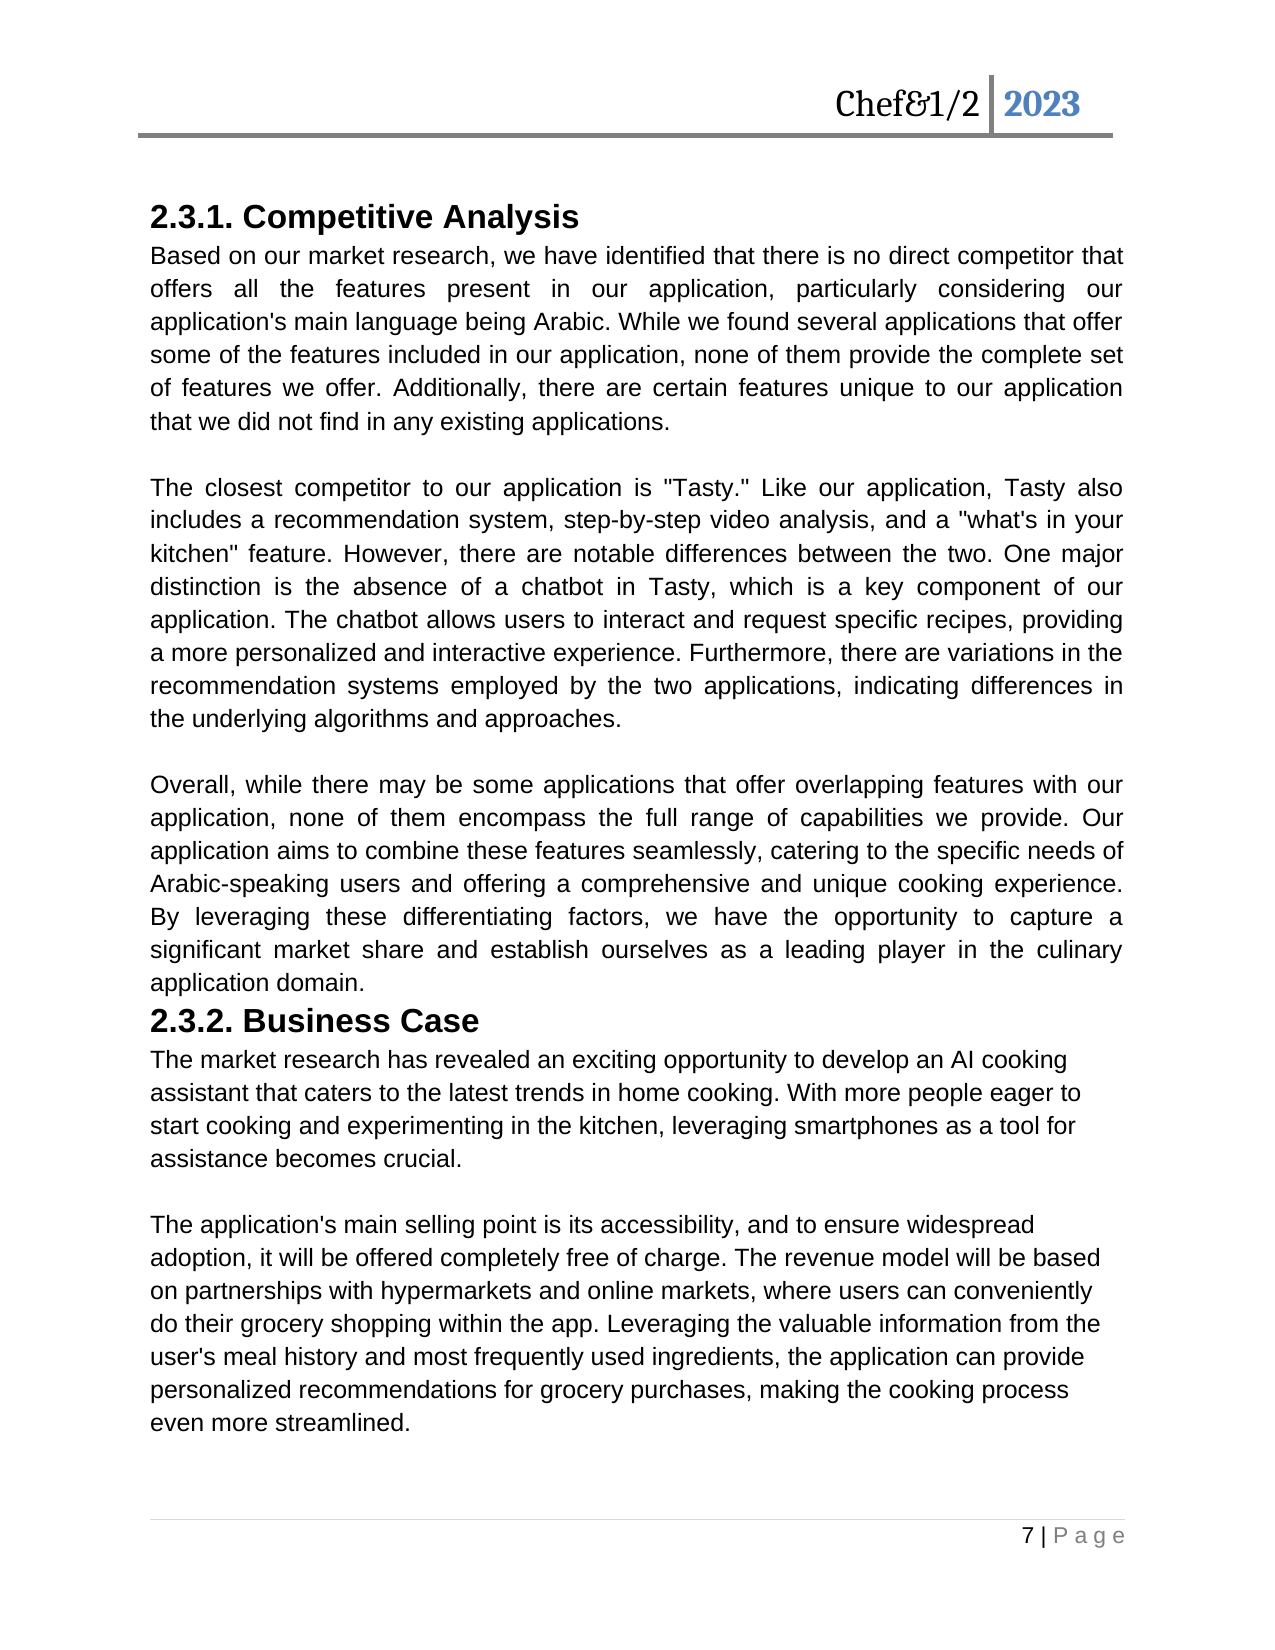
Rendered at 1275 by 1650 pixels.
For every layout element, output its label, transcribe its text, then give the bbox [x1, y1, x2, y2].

text The application's main selling point is its accessibility, and to ensure widespread adoption, it will be offered completely free of charge. The revenue model will be based on partnerships with hypermarkets and online markets, where users can conveniently do their grocery shopping within the app. Leveraging the valuable information from the user's meal history and most frequently used ingredients, the application can provide personalized recommendations for grocery purchases, making the cooking process even more streamlined. [150, 1210, 1125, 1437]
text Based on our market research, we have identified that there is no direct competitor that offers all the features present in our application, particularly considering our application's main language being Arabic. While we found several applications that offer some of the features included in our application, none of them provide the complete set of features we offer. Additionally, there are certain features unique to our application that we did not find in any existing applications. [150, 241, 1125, 435]
subtitle 2.3.1. Competitive Analysis [150, 197, 1125, 236]
text The closest competitor to our application is "Tasty." Like our application, Tasty also includes a recommendation system, step-by-step video analysis, and a "what's in your kitchen" feature. However, there are notable differences between the two. One major distinction is the absence of a chatbot in Tasty, which is a key component of our application. The chatbot allows users to interact and request specific recipes, providing a more personalized and interactive experience. Furthermore, there are variations in the recommendation systems employed by the two applications, indicating differences in the underlying algorithms and approaches. [150, 472, 1125, 732]
text The market research has revealed an exciting opportunity to develop an AI cooking assistant that caters to the latest trends in home cooking. With more people eager to start cooking and experimenting in the kitchen, leveraging smartphones as a tool for assistance becomes crucial. [150, 1045, 1125, 1173]
text Overall, while there may be some applications that offer overlapping features with our application, none of them encompass the full range of capabilities we provide. Our application aims to combine these features seamlessly, catering to the specific needs of Arabic-speaking users and offering a comprehensive and unique cooking experience. By leveraging these differentiating factors, we have the opportunity to capture a significant market share and establish ourselves as a leading player in the culinary application domain. [150, 770, 1125, 997]
subtitle 2.3.2. Business Case [150, 1001, 1125, 1039]
